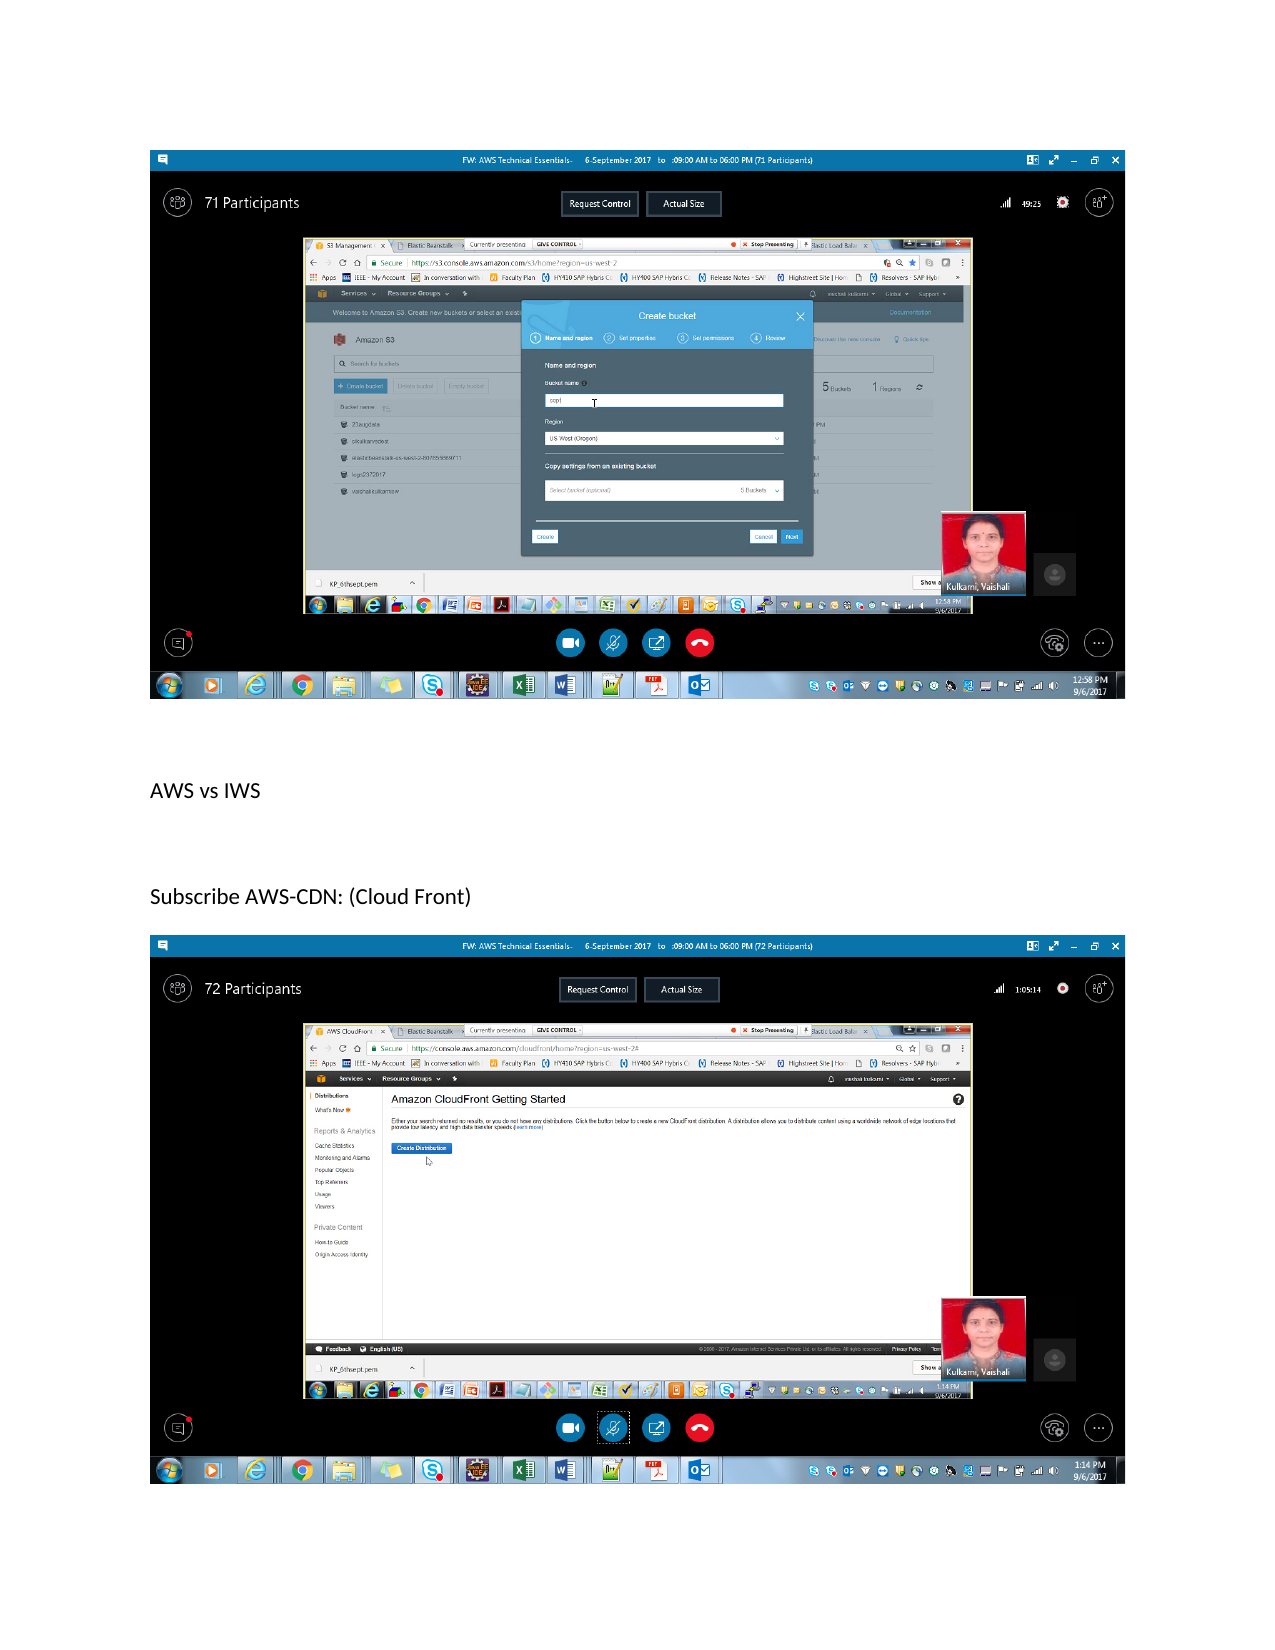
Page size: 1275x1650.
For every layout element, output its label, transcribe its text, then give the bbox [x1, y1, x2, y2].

picture [150, 172, 1125, 699]
picture [159, 155, 167, 163]
text AWS vs IWS [150, 776, 1125, 804]
text Subscribe AWS-CDN: (Cloud Front) [150, 882, 1125, 910]
picture [159, 941, 167, 949]
picture [150, 958, 1125, 1484]
